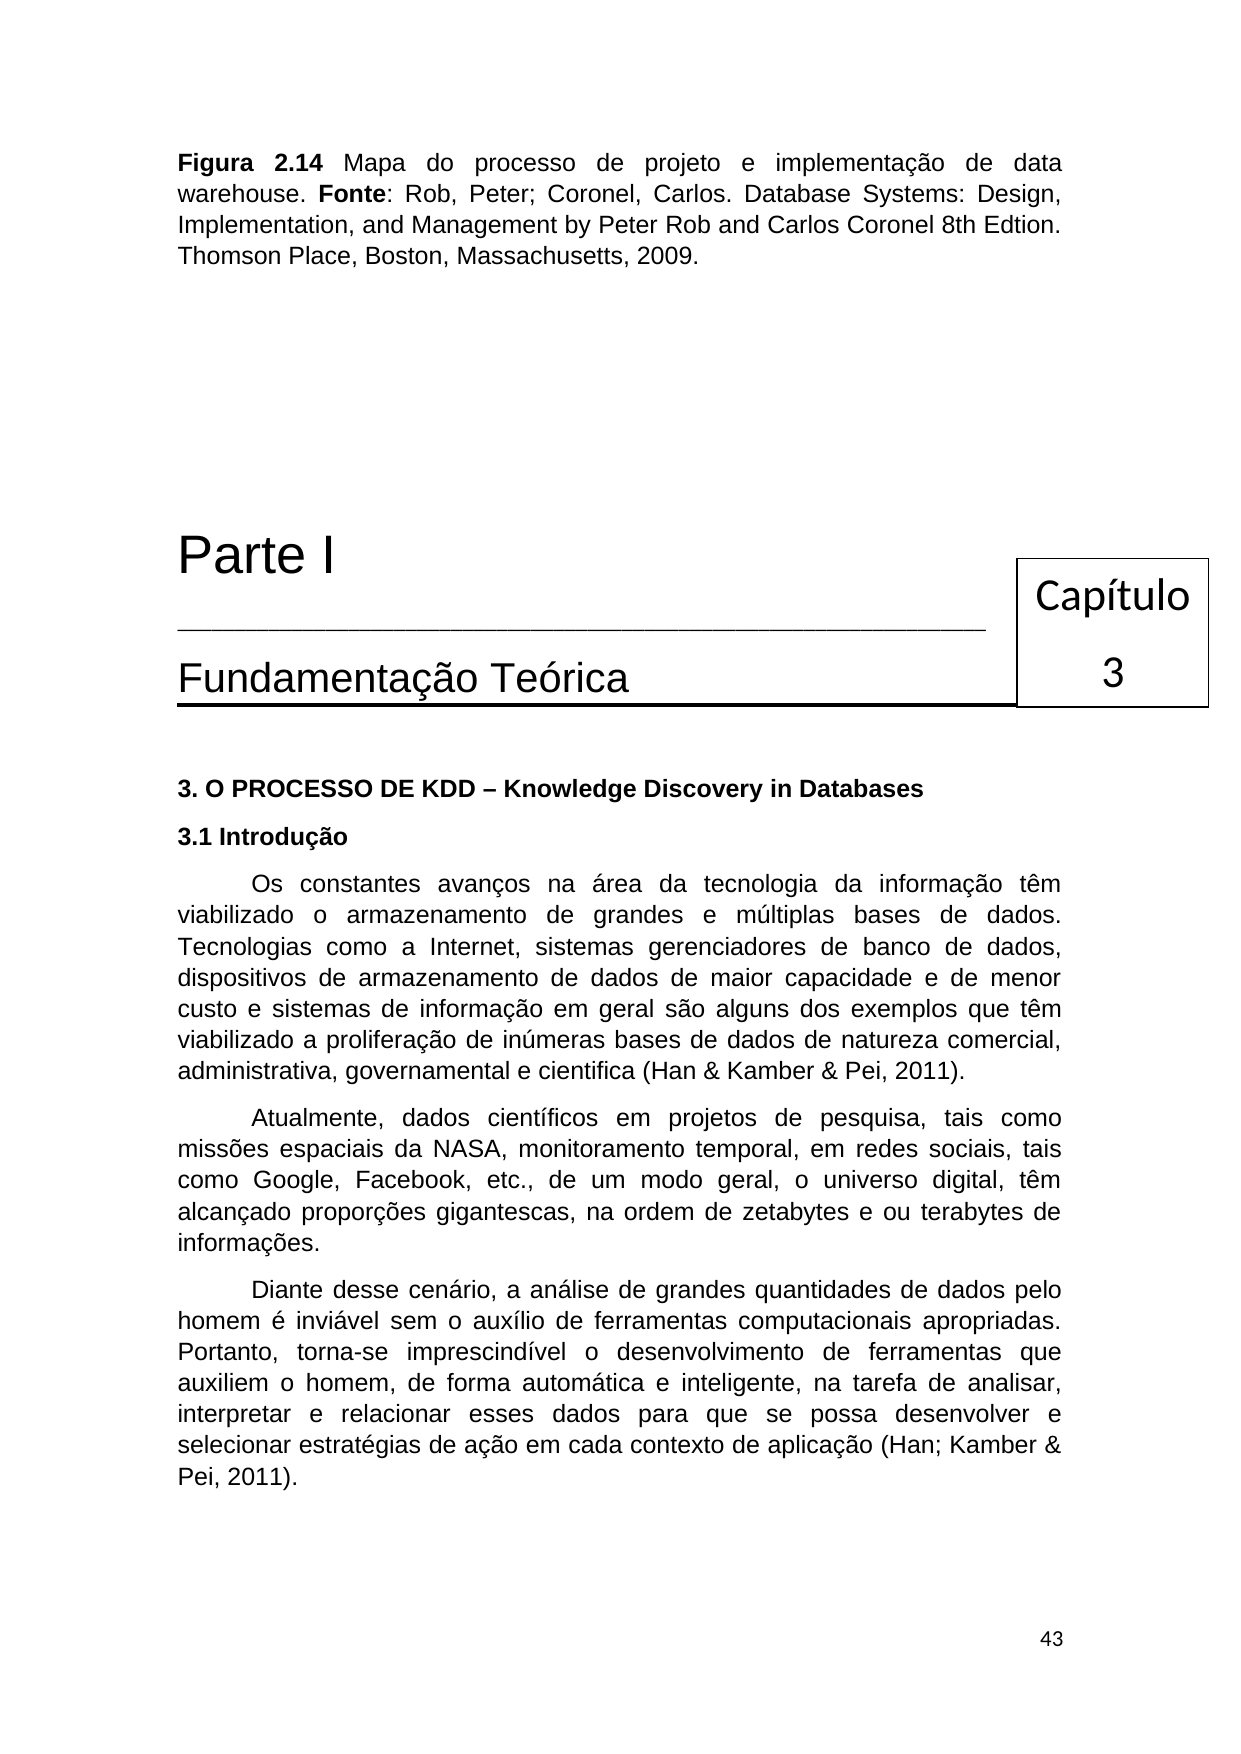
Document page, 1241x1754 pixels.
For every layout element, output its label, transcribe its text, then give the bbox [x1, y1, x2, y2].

text Fundamentação Teórica [177, 653, 1016, 703]
text 3. O PROCESSO DE KDD – Knowledge Discovery in Databases [177, 774, 1063, 803]
text Os constantes avanços na área da tecnologia da informação têm viabilizado o armazenamento de grandes e múltiplas bases de dados. Tecnologias como a Internet, sistemas gerenciadores de banco de dados, dispositivos de armazenamento de dados de maior capacidade e de menor custo e sistemas de informação em geral são alguns dos exemplos que têm viabilizado a proliferação de inúmeras bases de dados de natureza comercial, administrativa, governamental e cientifica (Han & Kamber & Pei, 2011). [177, 869, 1063, 1084]
text Diante desse cenário, a análise de grandes quantidades de dados pelo homem é inviável sem o auxílio de ferramentas computacionais apropriadas. Portanto, torna-se imprescindível o desenvolvimento de ferramentas que auxiliem o homem, de forma automática e inteligente, na tarefa de analisar, interpretar e relacionar esses dados para que se possa desenvolver e selecionar estratégias de ação em cada contexto de aplicação (Han; Kamber & Pei, 2011). [177, 1275, 1063, 1490]
text _______________________________________________________________________ [177, 607, 1016, 635]
text Atualmente, dados científicos em projetos de pesquisa, tais como missões espaciais da NASA, monitoramento temporal, em redes sociais, tais como Google, Facebook, etc., de um modo geral, o universo digital, têm alcançado proporções gigantescas, na ordem de zetabytes e ou terabytes de informações. [177, 1103, 1063, 1256]
text Parte I [177, 523, 1063, 585]
text Figura 2.14 Mapa do processo de projeto e implementação de data warehouse. Fonte: Rob, Peter; Coronel, Carlos. Database Systems: Design, Implementation, and Management by Peter Rob and Carlos Coronel 8th Edtion. Thomson Place, Boston, Massachusetts, 2009. [177, 148, 1063, 269]
text 3.1 Introdução [177, 822, 1063, 850]
